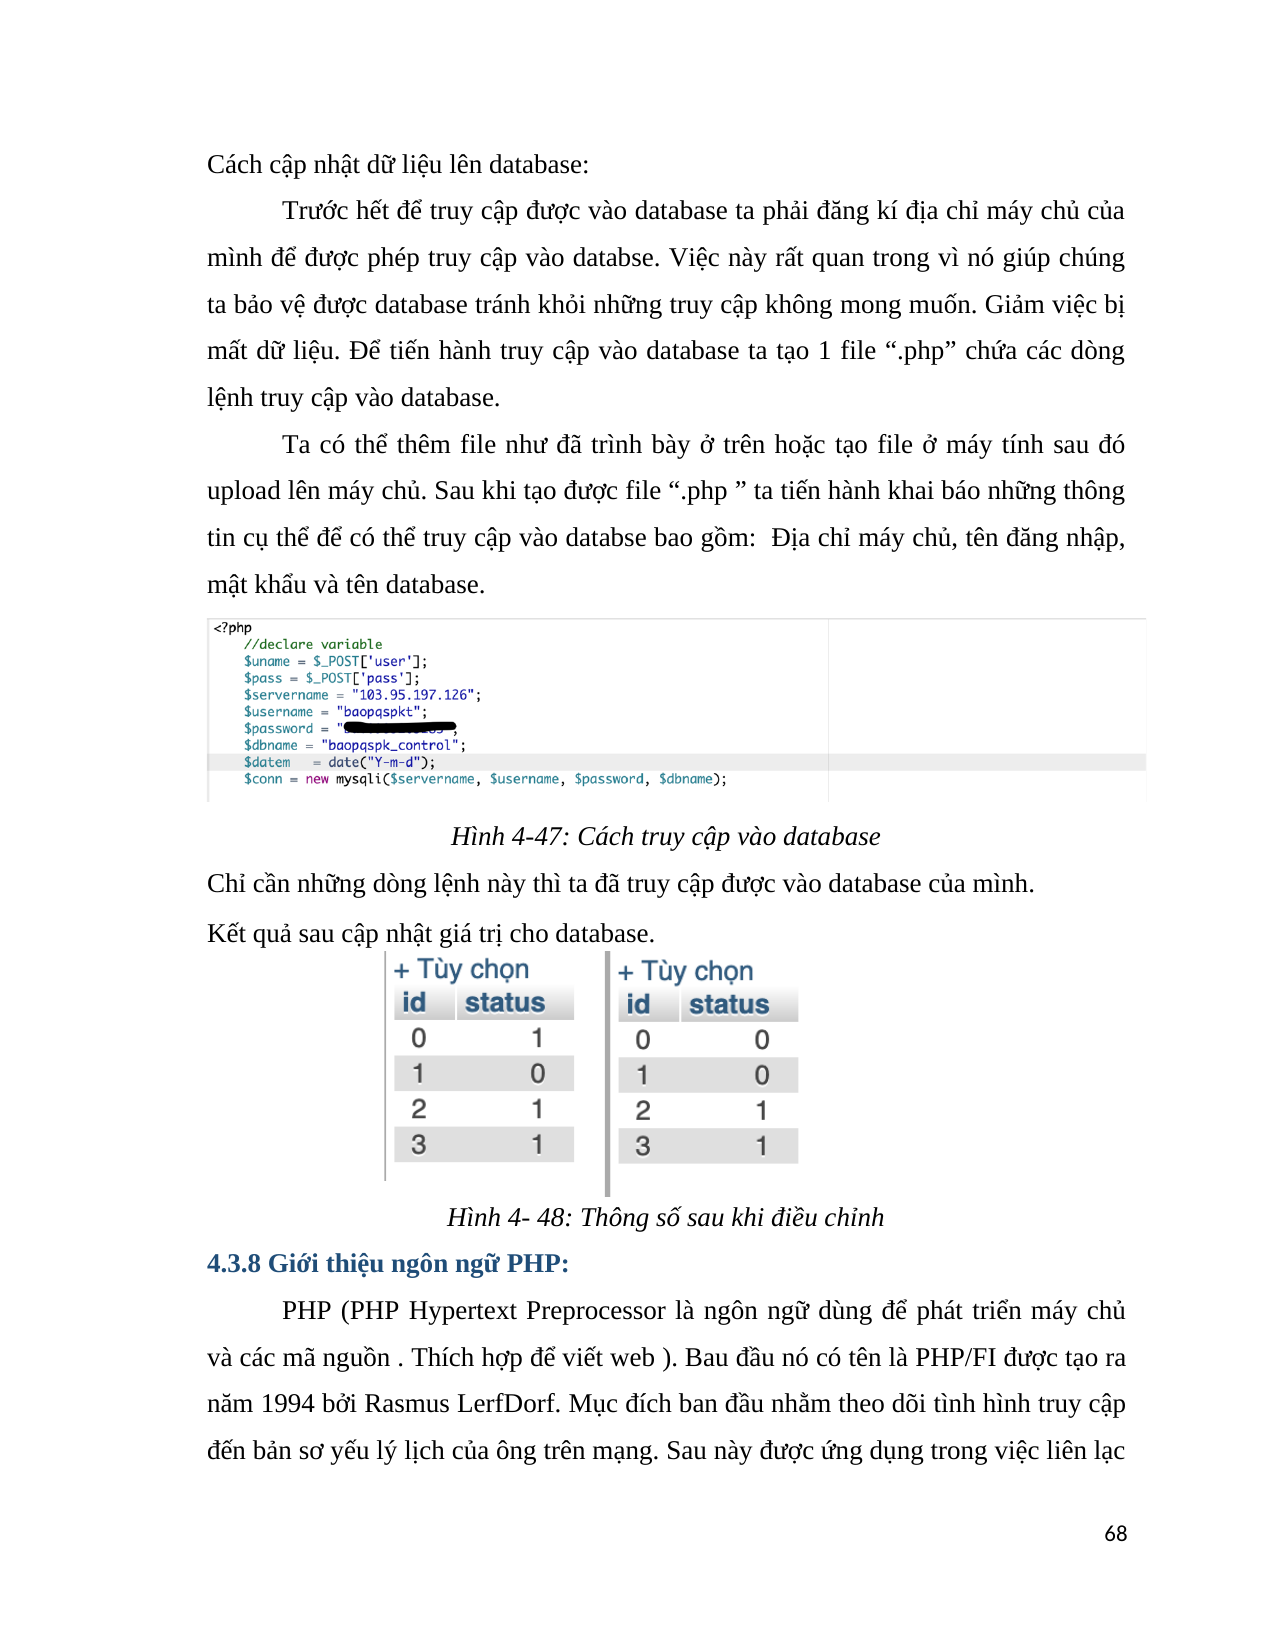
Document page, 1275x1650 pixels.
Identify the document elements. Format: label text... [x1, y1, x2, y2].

picture [384, 951, 595, 1181]
text Kết quả sau cập nhật giá trị cho database. [207, 917, 1127, 948]
picture [604, 951, 836, 1197]
text Chỉ cần những dòng lệnh này thì ta đã truy cập được vào database của mình. [207, 867, 1127, 898]
picture [206, 614, 1147, 802]
text Ta có thể thêm file như đã trình bày ở trên hoặc tạo file ở máy tính sau đó upload lên máy chủ. Sau khi tạo được file “.php ” ta tiến hành khai báo những thông tin cụ thể để có thể truy cập vào databse bao gồm: Địa chỉ máy chủ, tên đăng nhập, mật khẩu và tên database. [207, 428, 1127, 599]
text Hình 4-47: Cách truy cập vào database [207, 820, 1127, 851]
subtitle 4.3.8 Giới thiệu ngôn ngữ PHP: [207, 1247, 1127, 1279]
text Cách cập nhật dữ liệu lên database: [207, 148, 1127, 179]
text Hình 4- 48: Thông số sau khi điều chỉnh [207, 1201, 1127, 1232]
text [207, 1294, 1127, 1465]
text Trước hết để truy cập được vào database ta phải đăng kí địa chỉ máy chủ của mình để được phép truy cập vào databse. Việc này rất quan trong vì nó giúp chúng ta bảo vệ được database tránh khỏi những truy cập không mong muốn. Giảm việc bị mất dữ liệu. Để tiến hành truy cập vào database ta tạo 1 file “.php” chứa các dòng lệnh truy cập vào database. [207, 194, 1127, 412]
